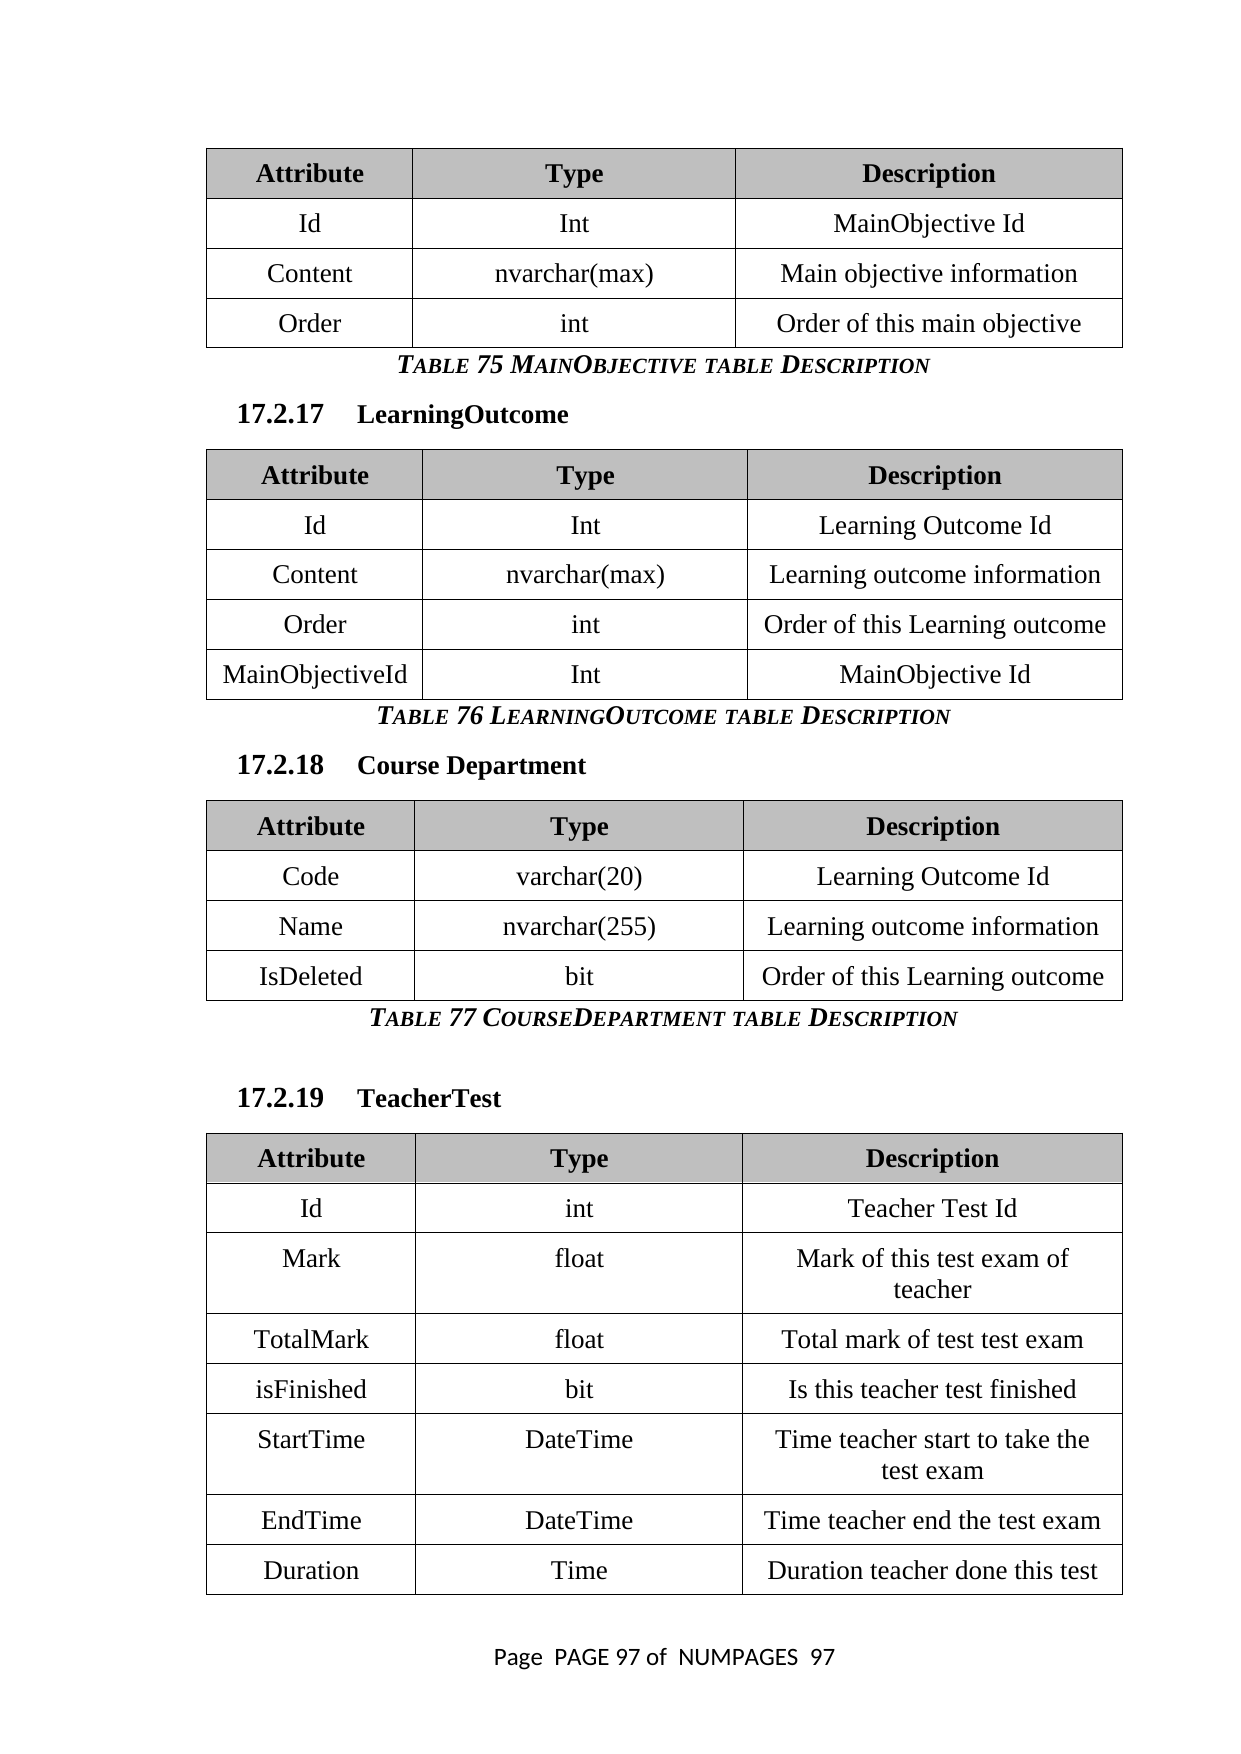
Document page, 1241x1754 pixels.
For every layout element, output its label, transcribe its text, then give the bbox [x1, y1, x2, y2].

table_header Description [744, 801, 1122, 850]
table_cell int [423, 600, 747, 648]
table_cell Time [416, 1545, 742, 1594]
table_cell bit [416, 1364, 742, 1413]
table_cell Learning outcome information [744, 901, 1122, 950]
table_header Description [736, 149, 1122, 198]
table_cell float [416, 1233, 742, 1313]
table_cell EndTime [207, 1495, 415, 1544]
table_cell Id [207, 199, 412, 247]
table_cell Int [423, 500, 747, 549]
table_header Attribute [207, 149, 412, 198]
table_cell nvarchar(max) [413, 249, 735, 297]
table_cell int [416, 1184, 742, 1232]
table_cell IsDeleted [207, 951, 414, 1000]
table_cell Id [207, 500, 422, 549]
table_cell Order [207, 600, 422, 648]
table_cell MainObjective Id [736, 199, 1122, 247]
table_cell Is this teacher test finished [743, 1364, 1122, 1413]
table_header Description [743, 1134, 1122, 1182]
table_cell StartTime [207, 1414, 415, 1494]
table_cell MainObjective Id [748, 650, 1122, 698]
table_cell TotalMark [207, 1314, 415, 1363]
table_header Attribute [207, 801, 414, 850]
table_cell Name [207, 901, 414, 950]
table_cell Main objective information [736, 249, 1122, 297]
table_header Attribute [207, 450, 422, 499]
table_cell Learning Outcome Id [744, 851, 1122, 900]
table_cell Content [207, 249, 412, 297]
table_cell Int [423, 650, 747, 698]
table_cell nvarchar(255) [415, 901, 743, 950]
table_cell DateTime [416, 1414, 742, 1494]
table_cell Mark of this test exam of teacher [743, 1233, 1122, 1313]
table_cell MainObjectiveId [207, 650, 422, 698]
table_cell Total mark of test test exam [743, 1314, 1122, 1363]
table_cell Duration [207, 1545, 415, 1594]
table_header Type [413, 149, 735, 198]
table_cell Time teacher end the test exam [743, 1495, 1122, 1544]
table_cell Order [207, 299, 412, 347]
table_cell varchar(20) [415, 851, 743, 900]
table_cell bit [415, 951, 743, 1000]
table_header Type [423, 450, 747, 499]
table_cell Id [207, 1184, 415, 1232]
table_header Description [748, 450, 1122, 499]
table_header Type [416, 1134, 742, 1182]
table_header Attribute [207, 1134, 415, 1182]
table_cell Learning outcome information [748, 550, 1122, 599]
table_cell Learning Outcome Id [748, 500, 1122, 549]
table_cell Order of this Learning outcome [744, 951, 1122, 1000]
table_cell float [416, 1314, 742, 1363]
table_cell DateTime [416, 1495, 742, 1544]
table_cell Mark [207, 1233, 415, 1313]
table_cell Time teacher start to take the test exam [743, 1414, 1122, 1494]
table_cell Order of this Learning outcome [748, 600, 1122, 648]
table_cell Order of this main objective [736, 299, 1122, 347]
table_cell Content [207, 550, 422, 599]
subtitle Course Department [207, 747, 1122, 781]
table_cell nvarchar(max) [423, 550, 747, 599]
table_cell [743, 1545, 1122, 1594]
subtitle LearningOutcome [207, 396, 1122, 430]
table_cell Int [413, 199, 735, 247]
subtitle TeacherTest [207, 1080, 1122, 1113]
table_cell Teacher Test Id [743, 1184, 1122, 1232]
table_cell isFinished [207, 1364, 415, 1413]
table_cell Code [207, 851, 414, 900]
table_cell int [413, 299, 735, 347]
table_header Type [415, 801, 743, 850]
